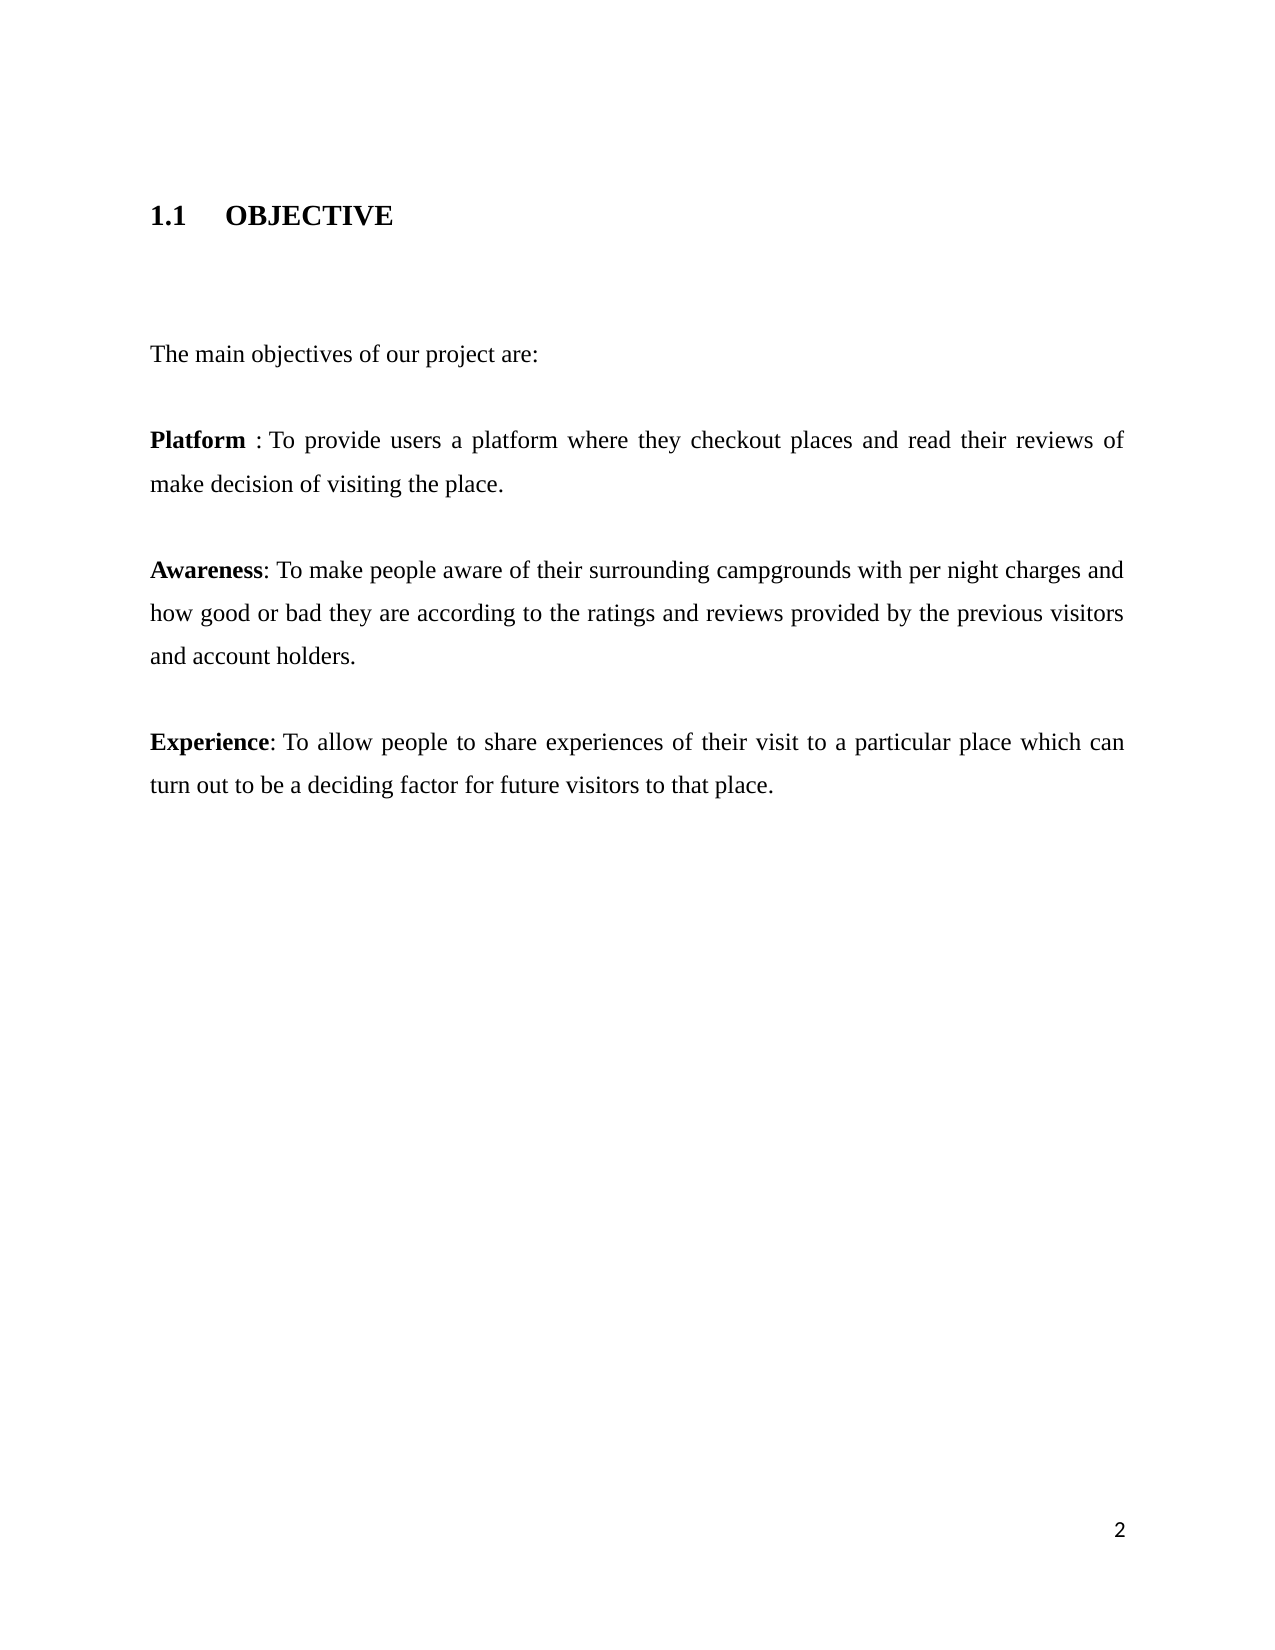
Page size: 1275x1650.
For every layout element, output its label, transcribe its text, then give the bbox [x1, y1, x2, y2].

text The main objectives of our project are: [150, 339, 1125, 368]
text Experience: To allow people to share experiences of their visit to a particular place which can turn out to be a deciding factor for future visitors to that place. [150, 727, 1125, 799]
text 1.1 OBJECTIVE [150, 198, 1125, 325]
text Platform : To provide users a platform where they checkout places and read their reviews of make decision of visiting the place. [150, 426, 1125, 497]
text Awareness: To make people aware of their surrounding campgrounds with per night charges and how good or bad they are according to the ratings and reviews provided by the previous visitors and account holders. [150, 555, 1125, 670]
